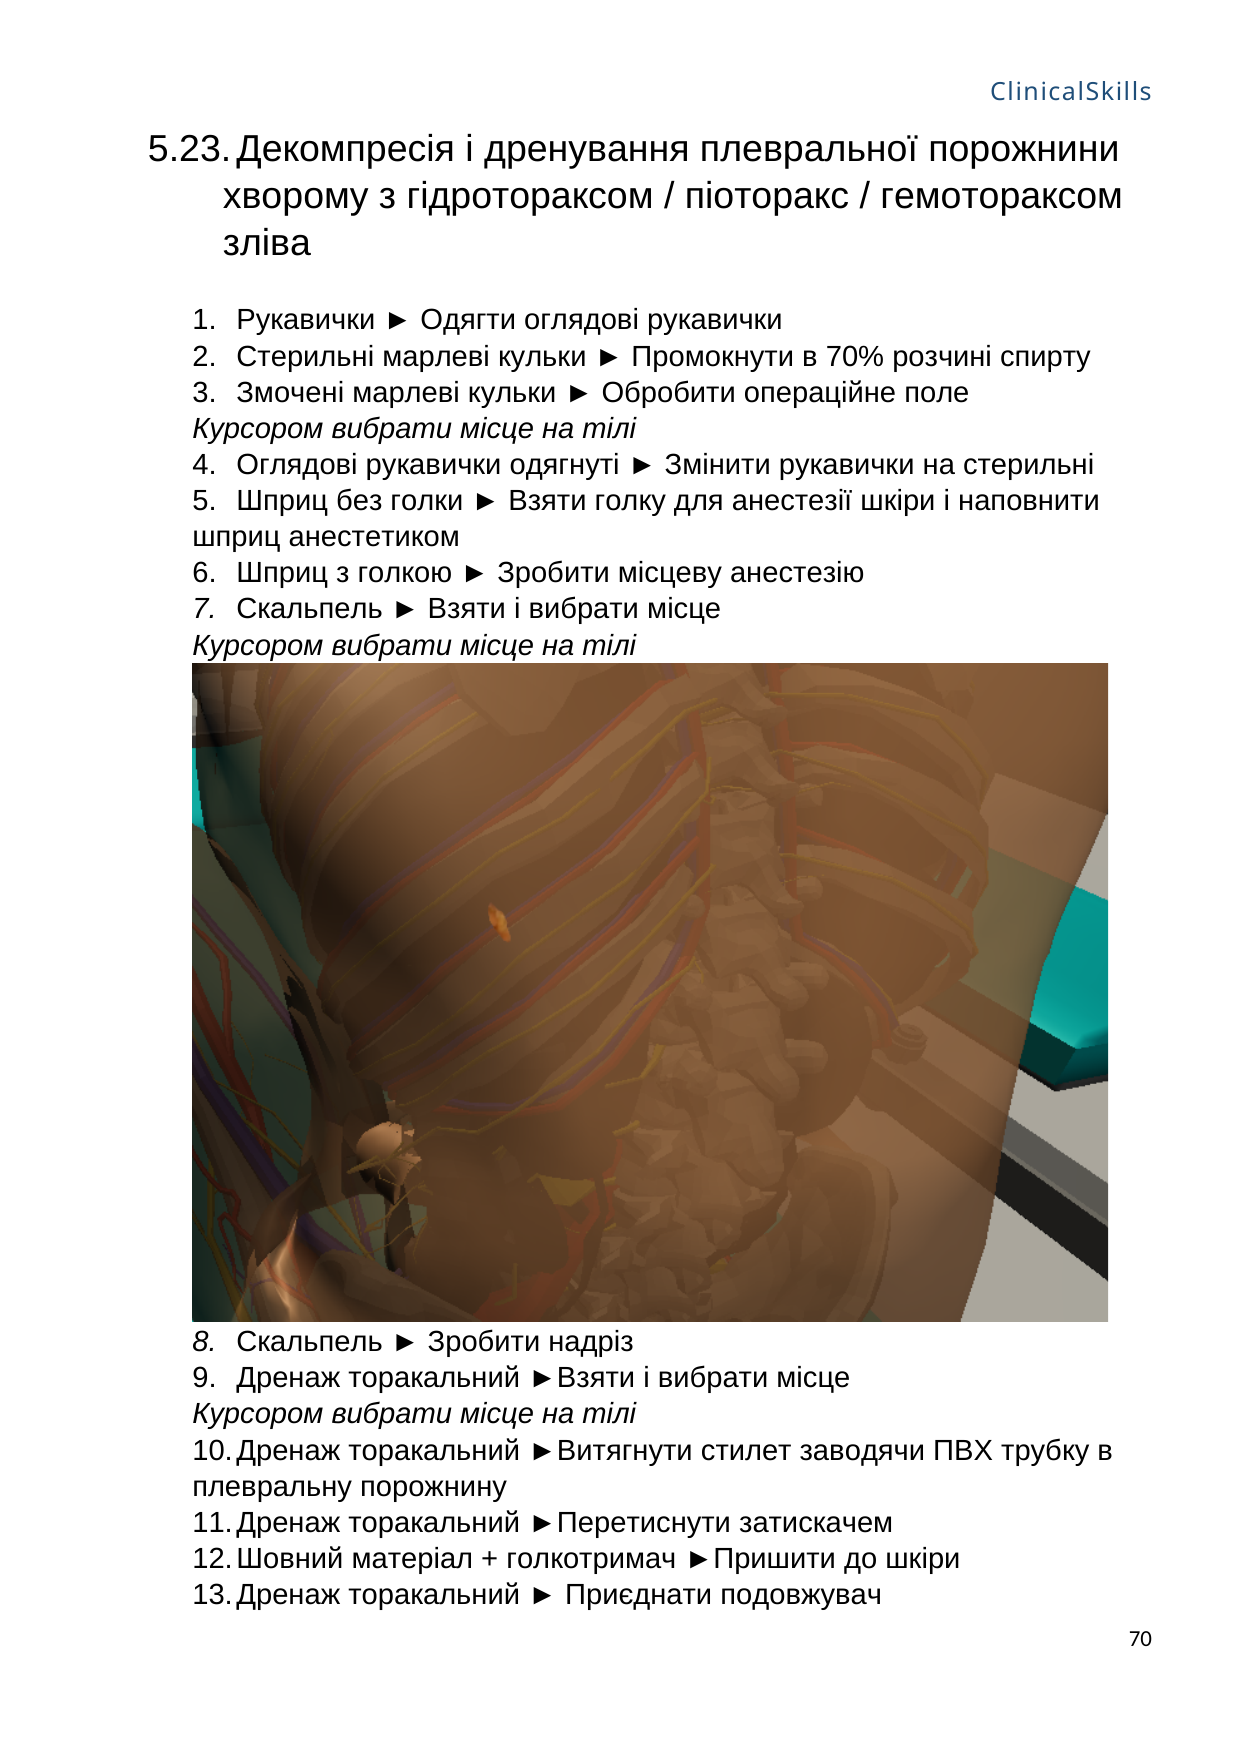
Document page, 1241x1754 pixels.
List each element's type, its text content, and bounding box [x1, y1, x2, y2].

list Шовний матеріал + голкотримач ►Пришити до шкіри [192, 1541, 1152, 1574]
list Дренаж торакальний ► Приєднати подовжувач [192, 1577, 1152, 1611]
list Оглядові рукавички одягнуті ► Змінити рукавички на стерильні [192, 447, 1152, 481]
list Курсором вибрати місце на тілі [192, 411, 1152, 444]
list Скальпель ► Взяти і вибрати місце [192, 592, 1152, 625]
picture [192, 663, 1109, 1322]
list Рукавички ► Одягти оглядові рукавички [192, 302, 1152, 336]
list Змочені марлеві кульки ► Обробити операційне поле [192, 375, 1152, 408]
list Курсором вибрати місце на тілі [192, 1396, 1152, 1430]
list Дренаж торакальний ►Перетиснути затискачем [192, 1505, 1152, 1538]
list Скальпель ► Зробити надріз [192, 1324, 1152, 1358]
list Декомпресія і дренування плевральної порожнини хворому з гідротораксом / піоторакс / гемотораксом зліва [148, 127, 1152, 263]
list Дренаж торакальний ►Взяти і вибрати місце [192, 1360, 1152, 1394]
list Шприц без голки ► Взяти голку для анестезії шкіри і наповнити шприц анестетиком [192, 483, 1152, 553]
list Дренаж торакальний ►Витягнути стилет заводячи ПВХ трубку в плевральну порожнину [192, 1432, 1152, 1502]
list Стерильні марлеві кульки ► Промокнути в 70% розчині спирту [192, 338, 1152, 372]
list Шприц з голкою ► Зробити місцеву анестезію [192, 555, 1152, 589]
